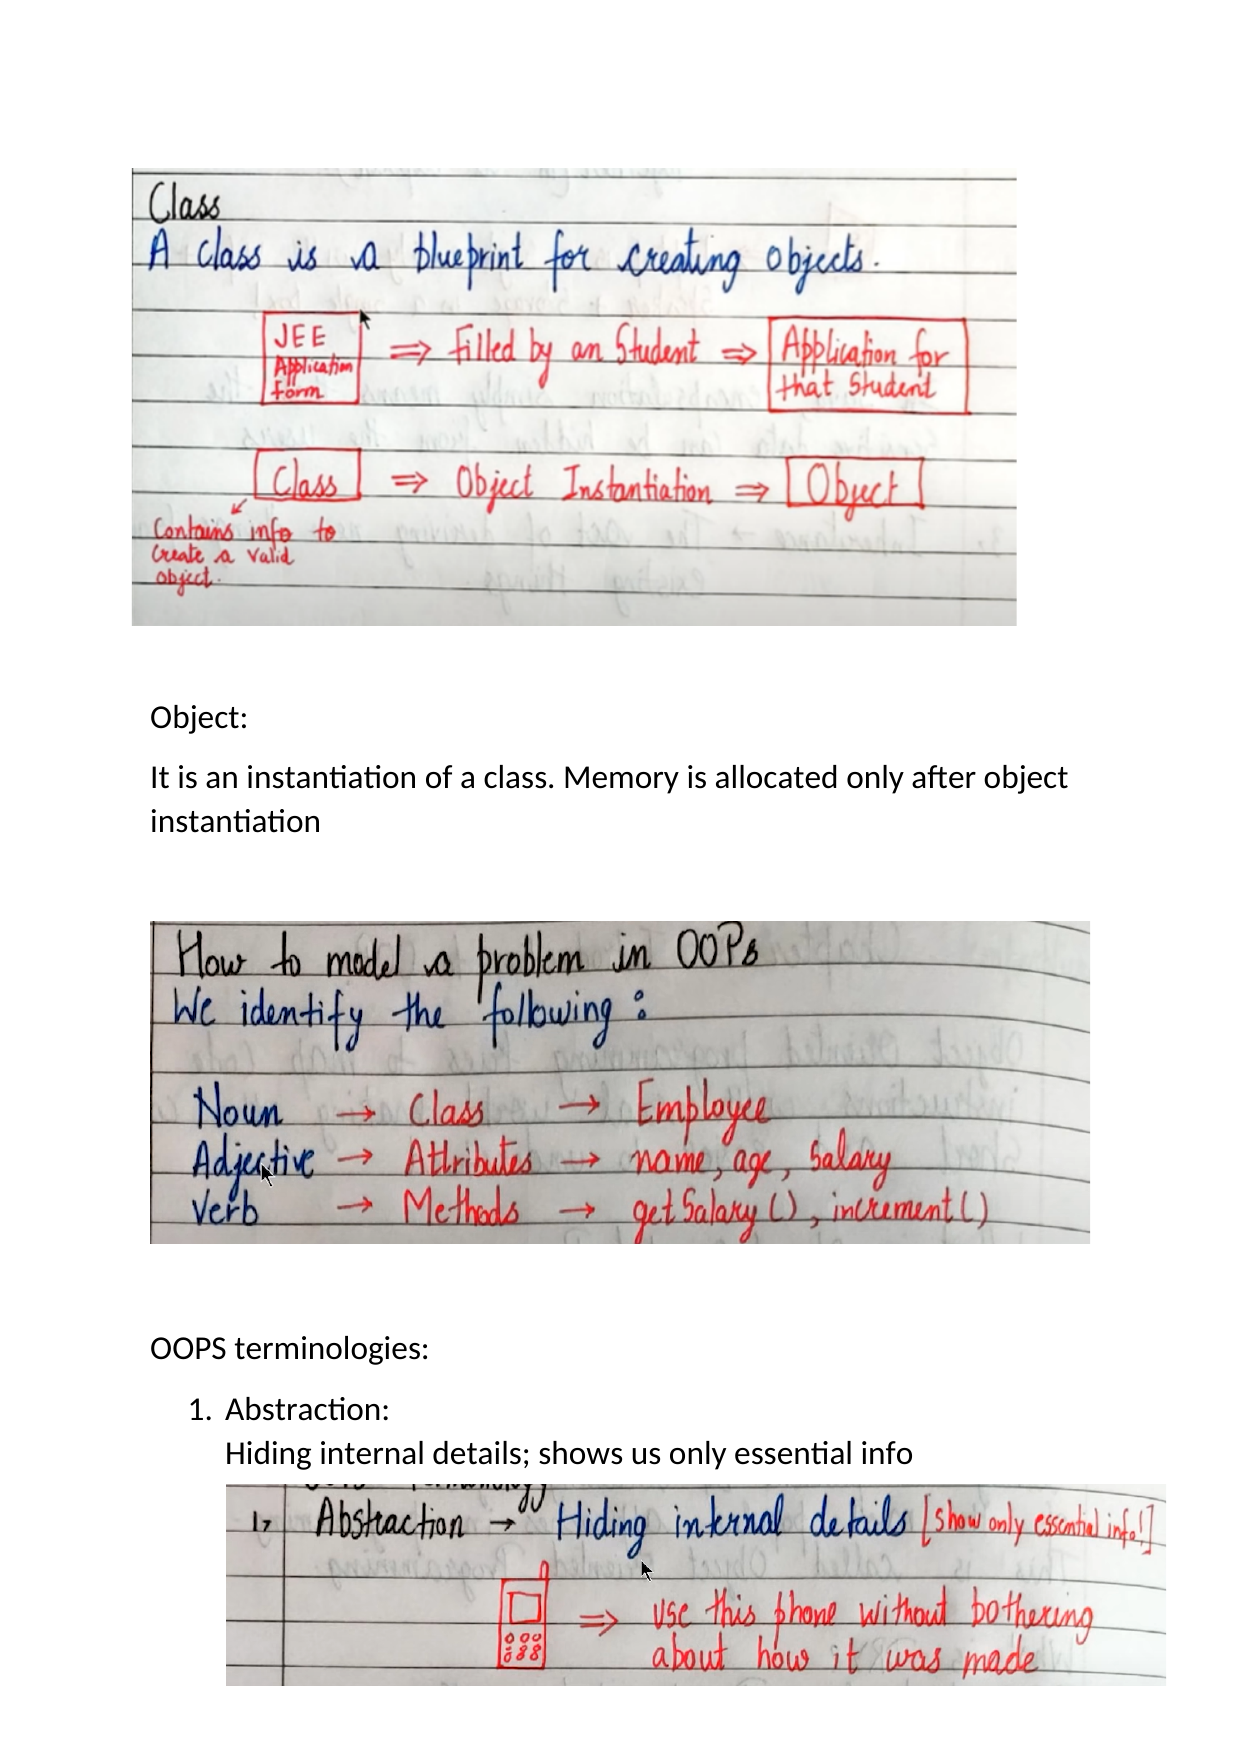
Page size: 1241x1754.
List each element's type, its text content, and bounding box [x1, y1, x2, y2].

list Abstraction: [187, 1388, 1090, 1429]
text Object: [150, 696, 1090, 736]
text It is an instantiation of a class. Memory is allocated only after object instantiation [150, 756, 1090, 841]
text OOPS terminologies: [150, 1327, 1090, 1368]
list Hiding internal details; shows us only essential info [225, 1432, 1090, 1473]
